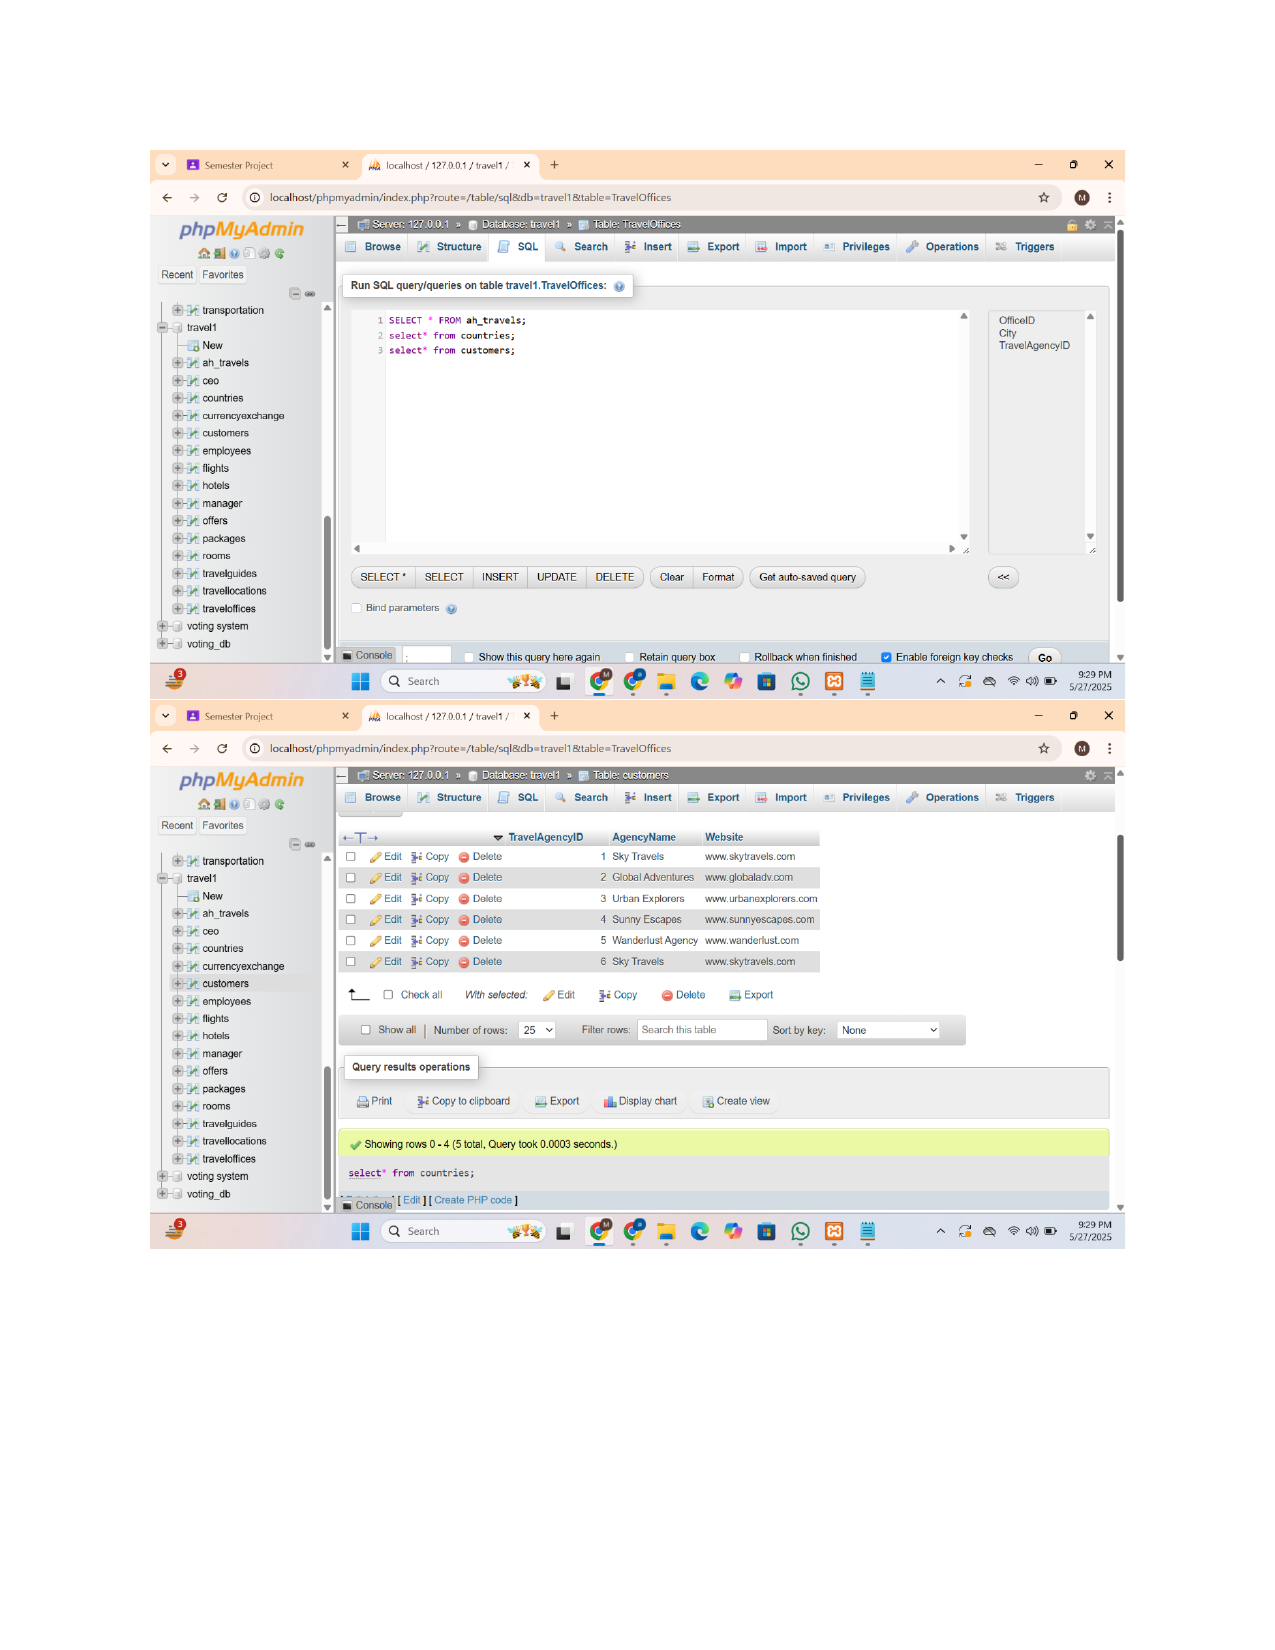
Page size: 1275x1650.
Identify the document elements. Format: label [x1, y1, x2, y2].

picture [150, 150, 1125, 699]
picture [150, 700, 1125, 1249]
